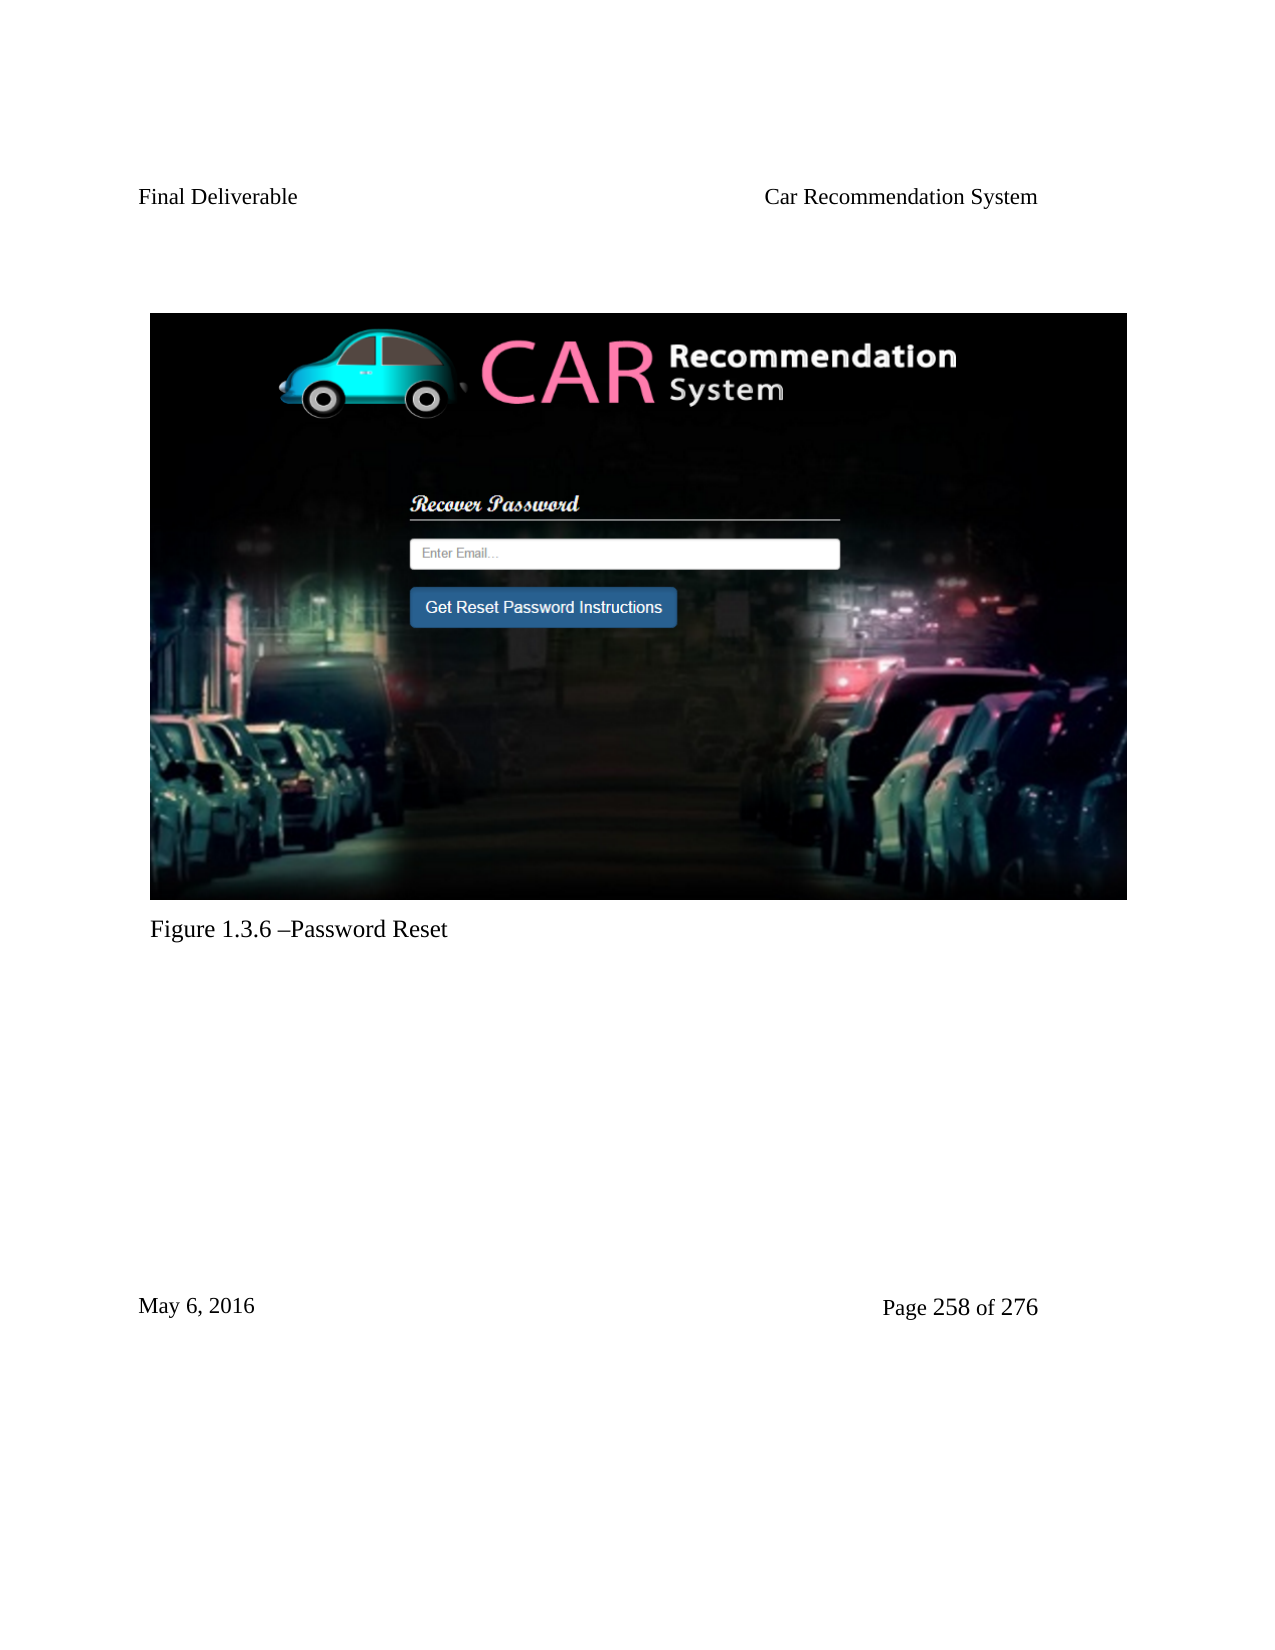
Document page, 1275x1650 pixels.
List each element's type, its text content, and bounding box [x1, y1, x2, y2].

picture [150, 313, 1127, 900]
text Figure 1.3.6 –Password Reset [150, 914, 1125, 943]
